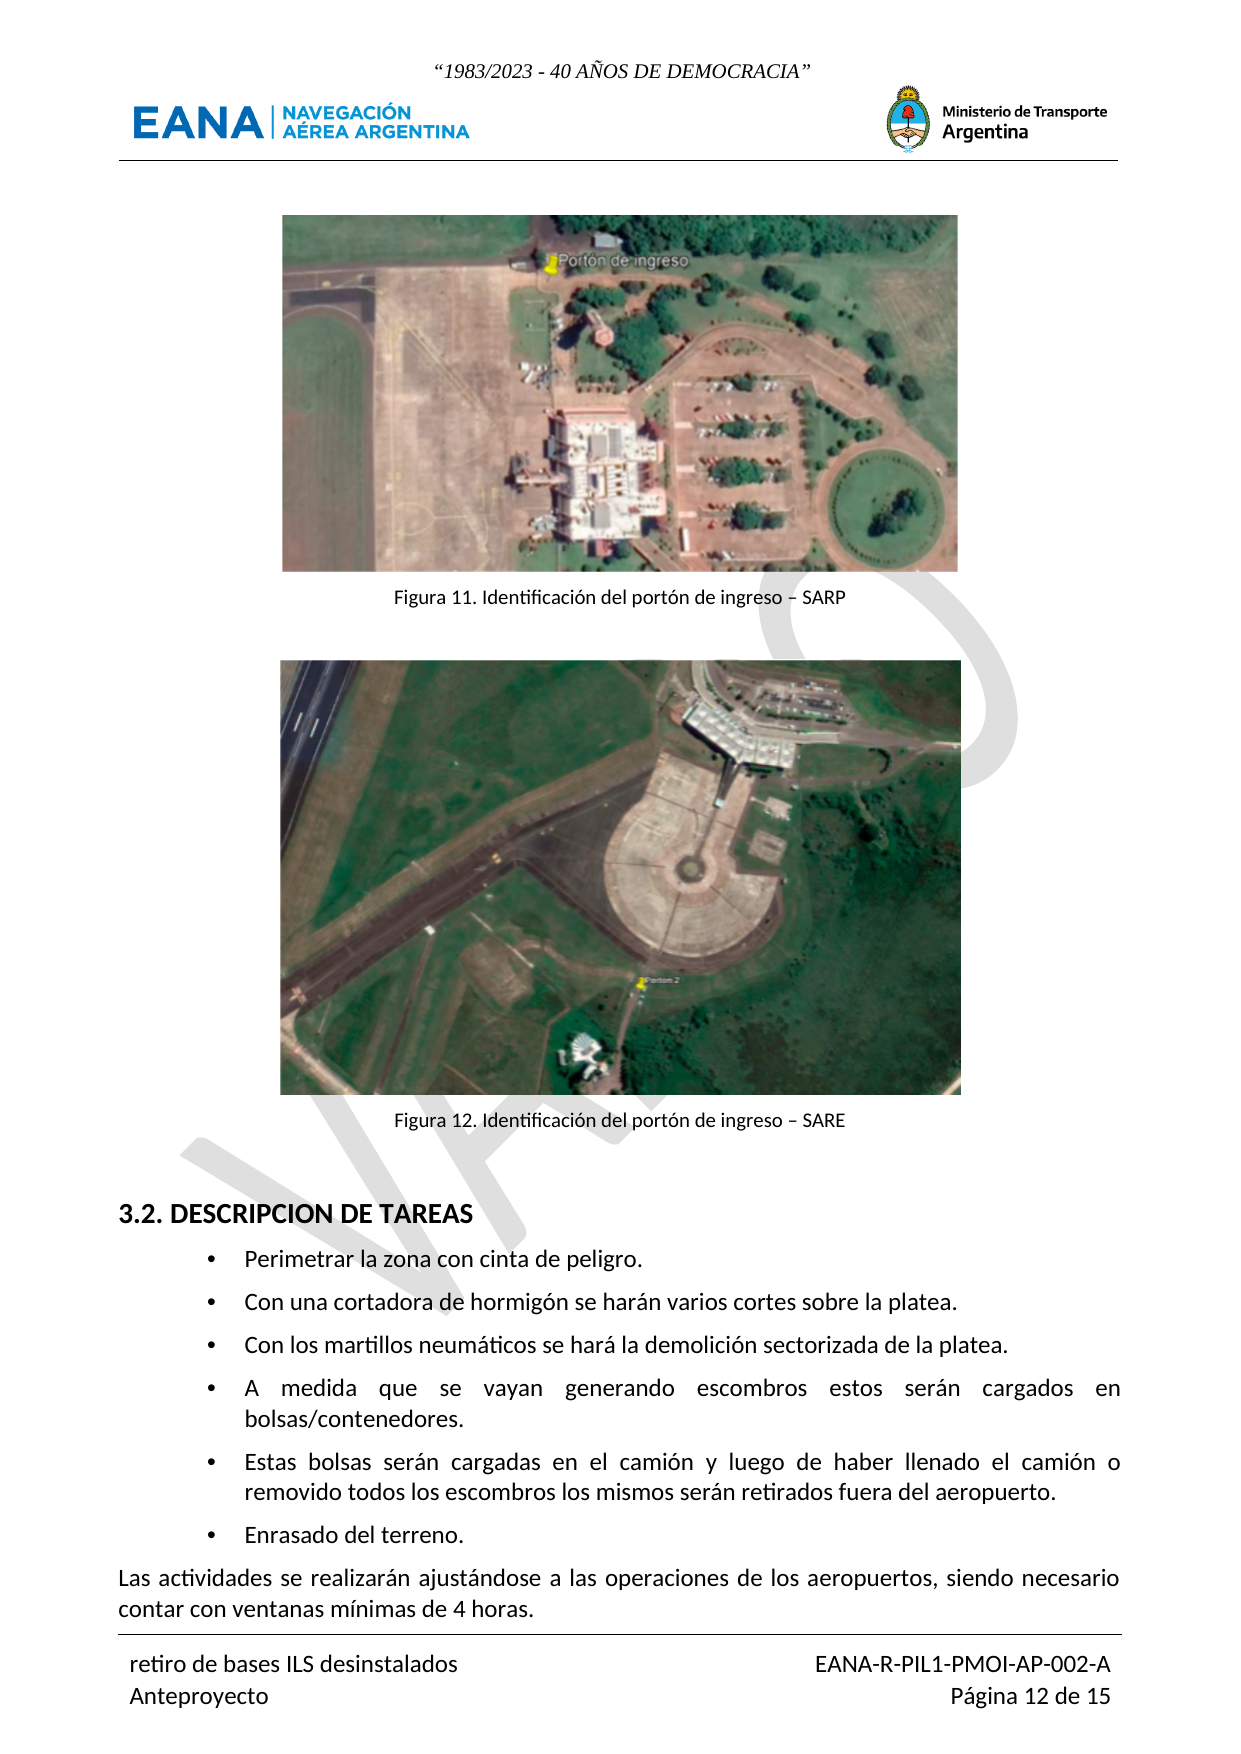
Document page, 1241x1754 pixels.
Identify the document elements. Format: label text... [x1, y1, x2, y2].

list Perimetrar la zona con cinta de peligro. [207, 1243, 1122, 1274]
picture [282, 215, 958, 572]
text Figura 11. Identificación del portón de ingreso – SARP [118, 584, 1122, 609]
picture [279, 659, 961, 1095]
subtitle descripcion de tareas [118, 1195, 1122, 1231]
list Con una cortadora de hormigón se harán varios cortes sobre la platea. [207, 1286, 1122, 1317]
picture [118, 80, 1121, 157]
list A medida que se vayan generando escombros estos serán cargados en bolsas/contenedores. [207, 1372, 1122, 1433]
text Las actividades se realizarán ajustándose a las operaciones de los aeropuertos, siendo necesario contar con ventanas mínimas de 4 horas. [118, 1562, 1122, 1623]
list Con los martillos neumáticos se hará la demolición sectorizada de la platea. [207, 1329, 1122, 1360]
list Estas bolsas serán cargadas en el camión y luego de haber llenado el camión o removido todos los escombros los mismos serán retirados fuera del aeropuerto. [207, 1446, 1122, 1507]
text Figura 12. Identificación del portón de ingreso – SARE [118, 1107, 1122, 1132]
list Enrasado del terreno. [207, 1519, 1122, 1550]
